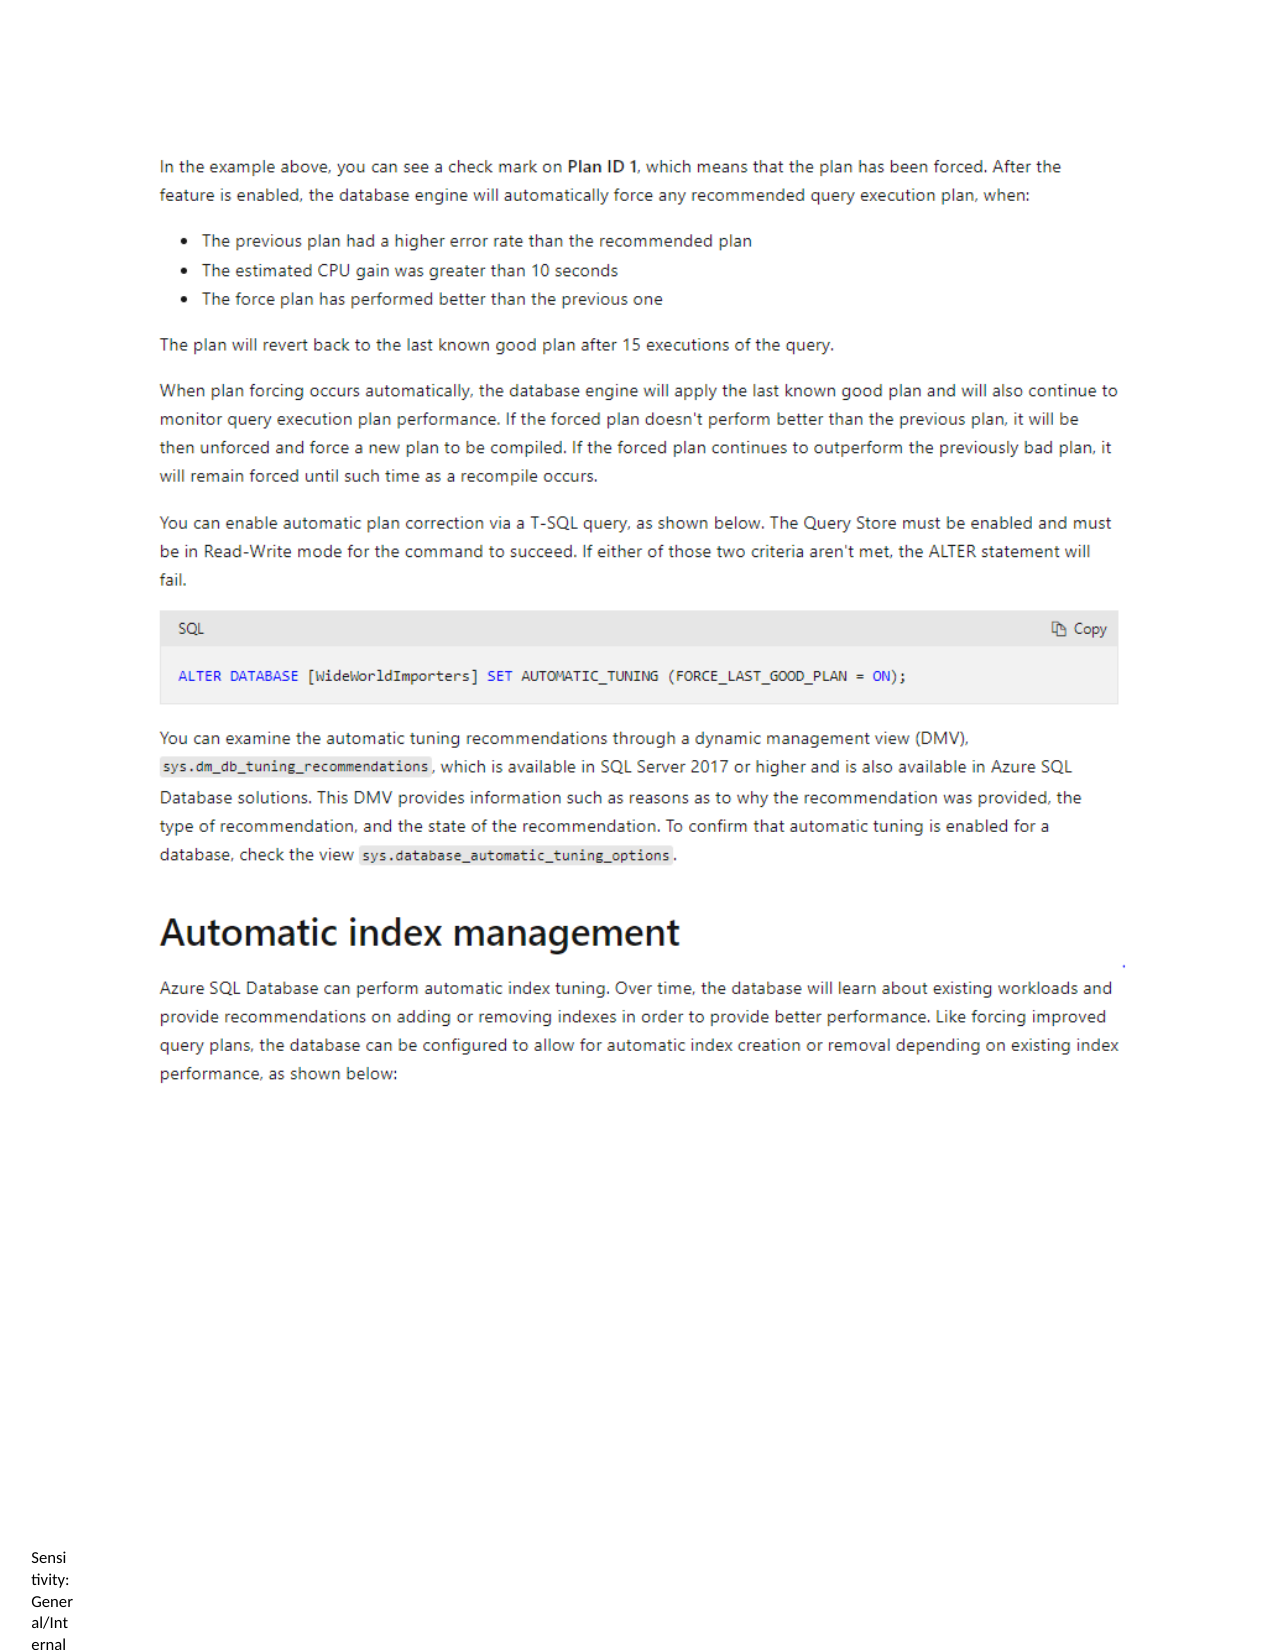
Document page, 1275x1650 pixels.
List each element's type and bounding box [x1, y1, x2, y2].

picture [150, 150, 1125, 1098]
